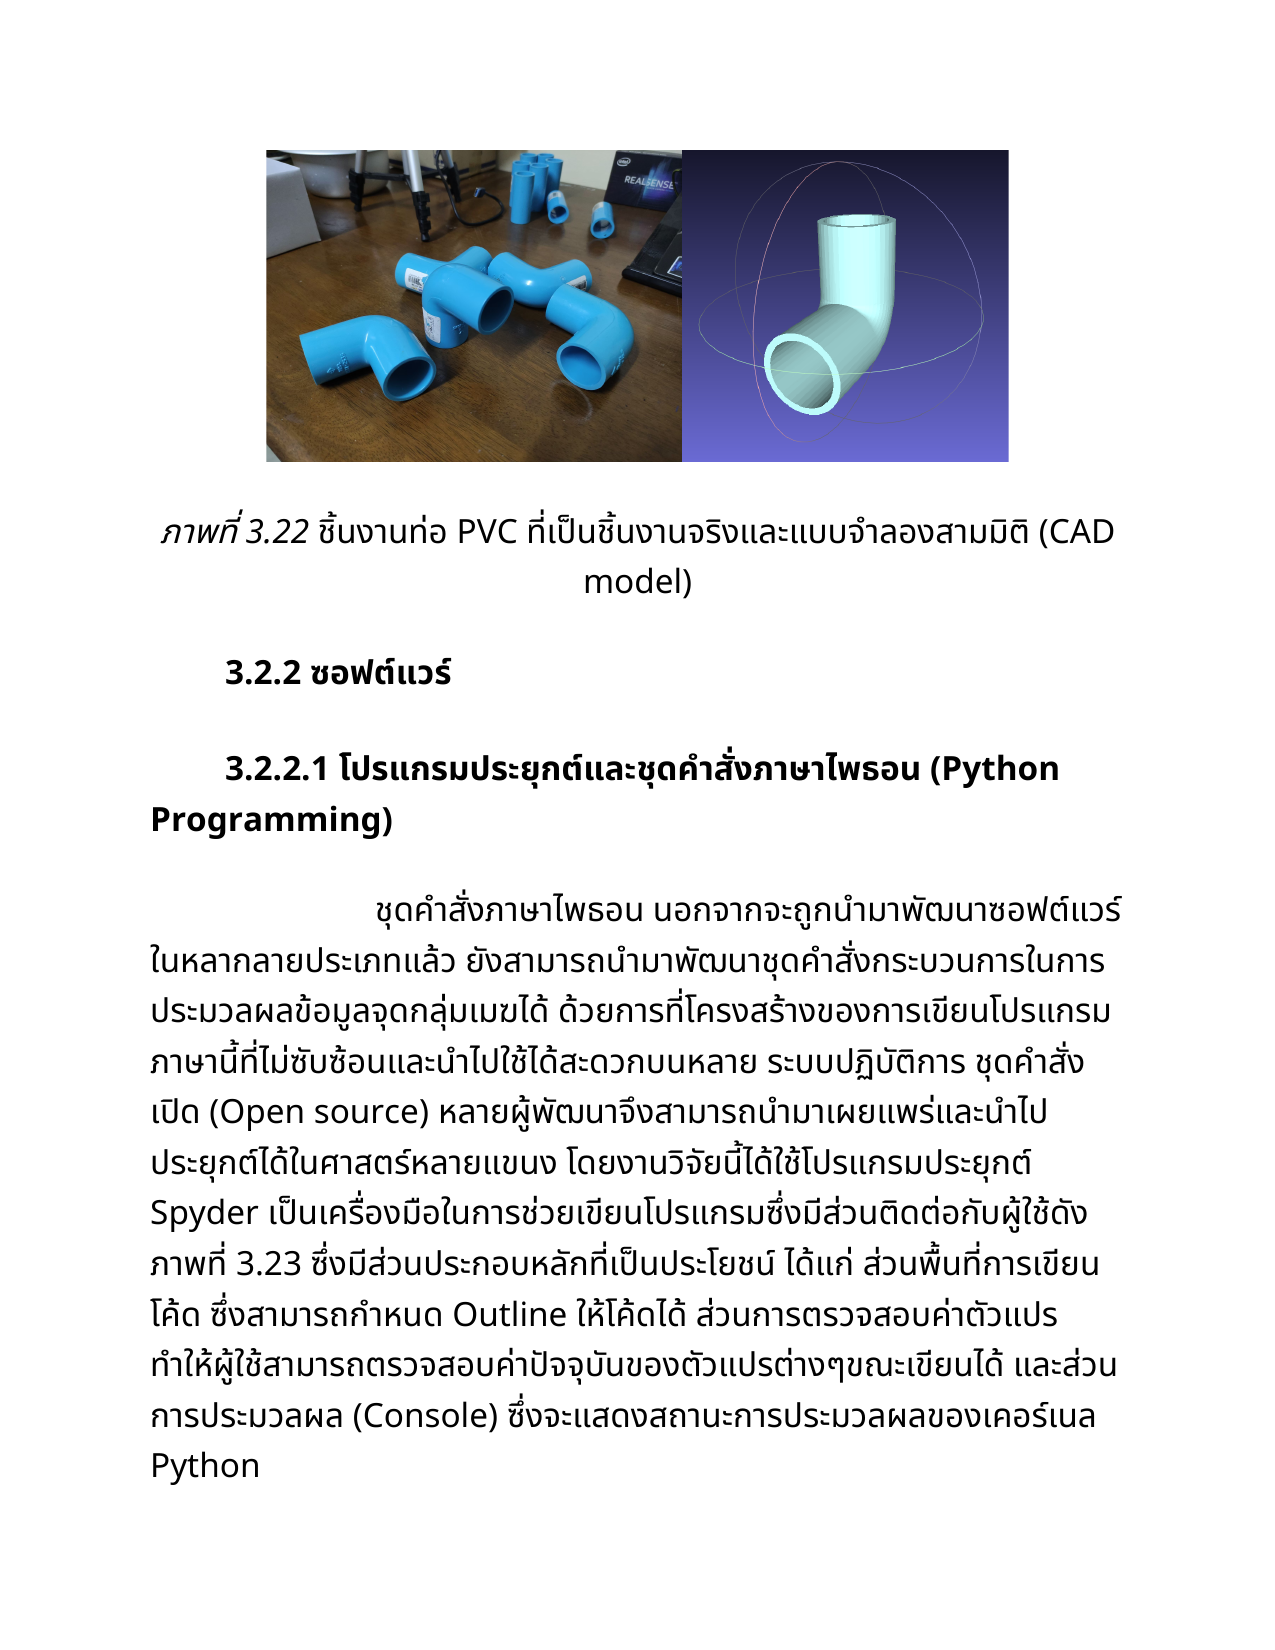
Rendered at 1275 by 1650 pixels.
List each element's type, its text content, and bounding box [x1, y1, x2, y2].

text 3.2.2.1 โปรแกรมประยุกต์และชุดคำสั่งภาษาไพธอน (Python Programming) [150, 745, 1125, 841]
text 3.2.2 ซอฟต์แวร์ [150, 649, 1125, 699]
picture [266, 150, 1009, 462]
